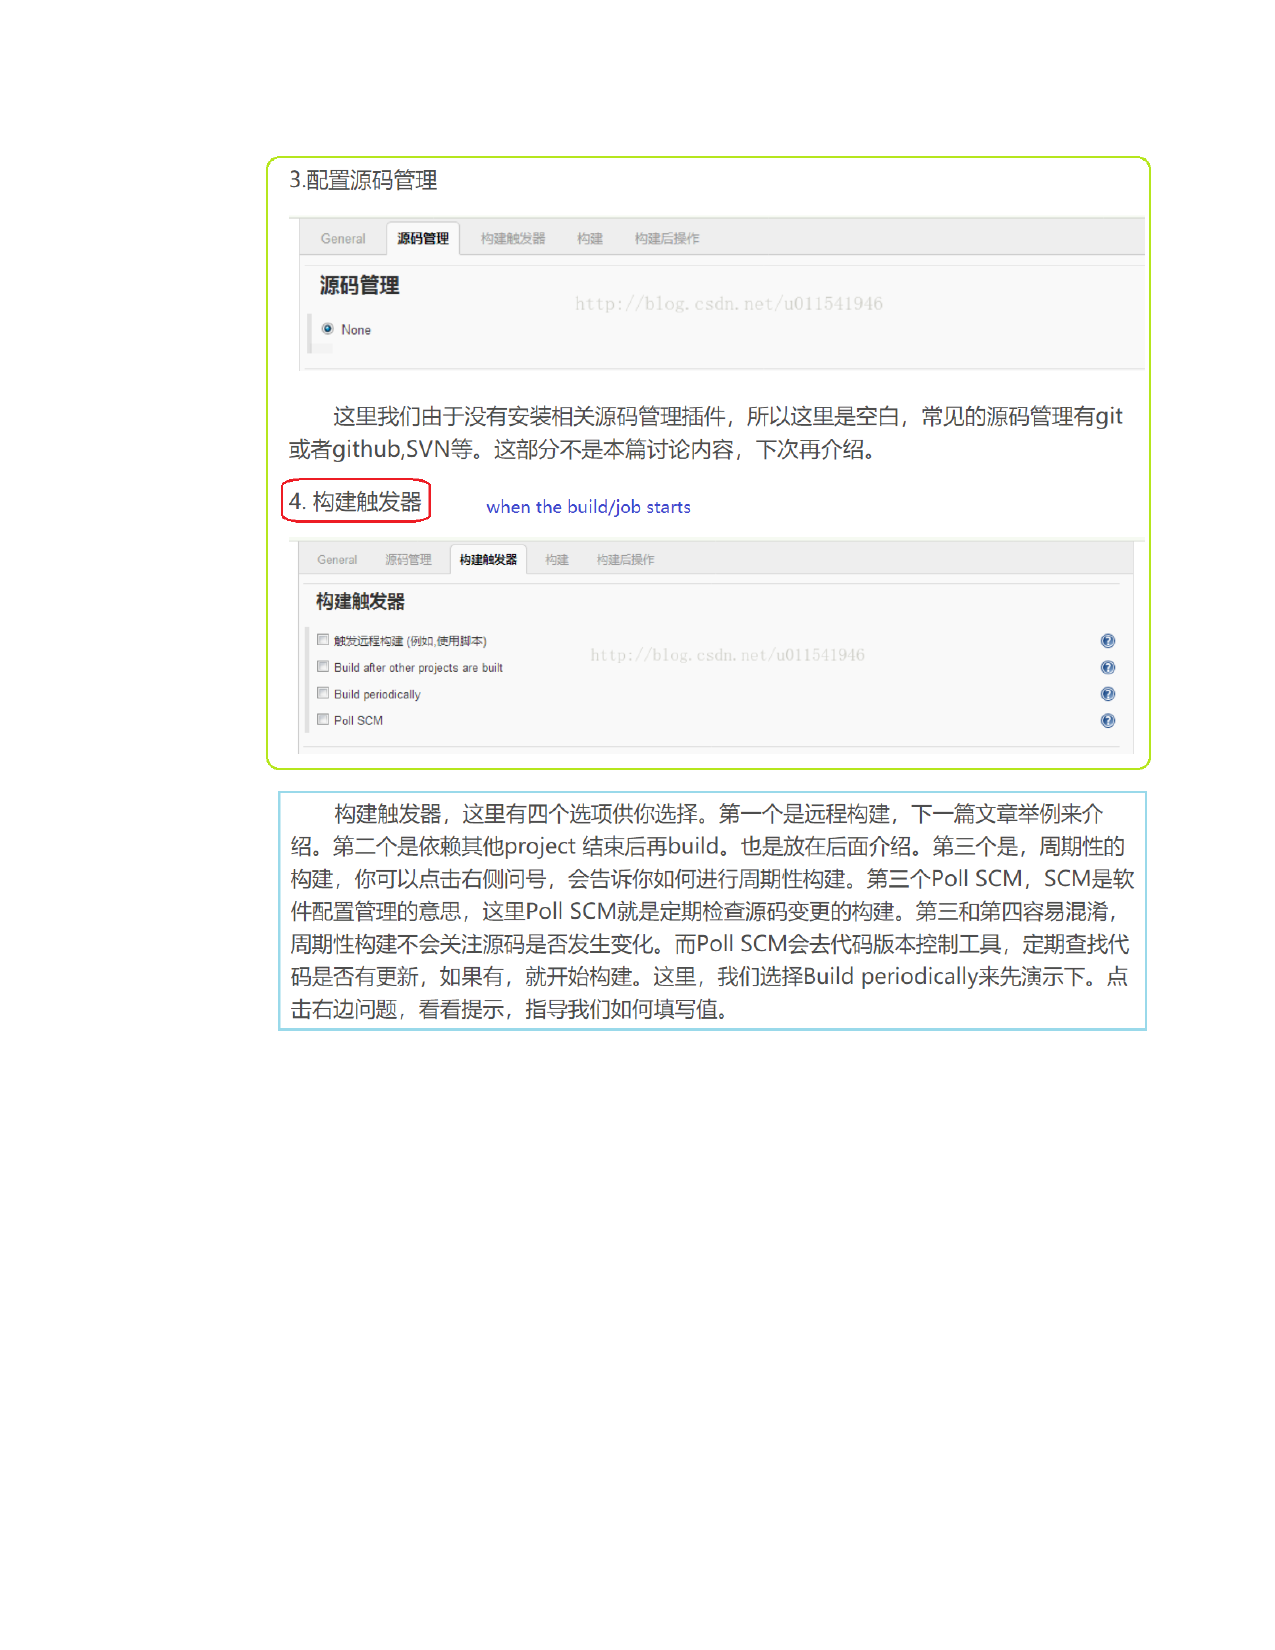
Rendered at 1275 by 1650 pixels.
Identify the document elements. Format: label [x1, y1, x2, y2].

picture [262, 150, 1163, 1039]
